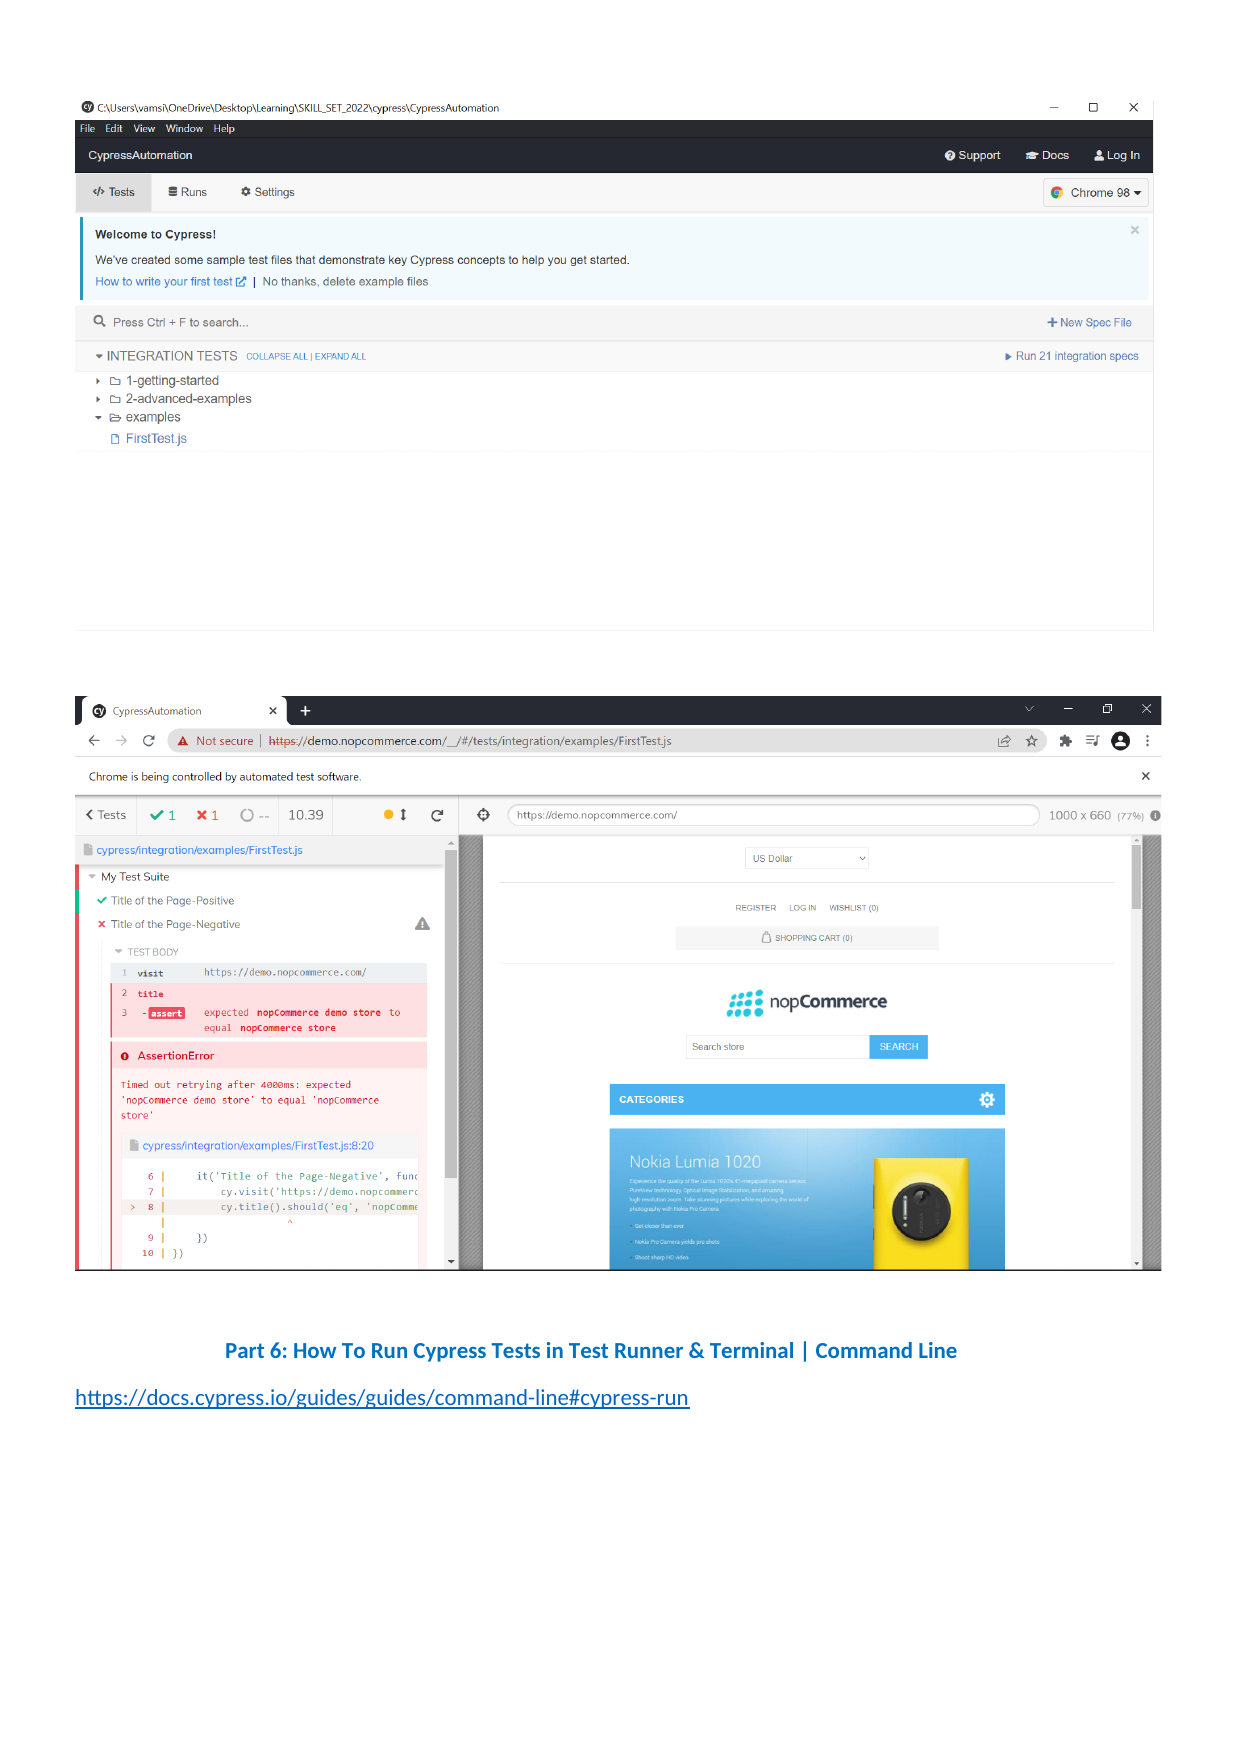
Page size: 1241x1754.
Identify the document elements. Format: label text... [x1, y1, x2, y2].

text Part 6: How To Run Cypress Tests in Test Runner & Terminal | Command Line [150, 1336, 1165, 1364]
text https://docs.cypress.io/guides/guides/command-line#cypress-run [75, 1383, 1165, 1411]
picture [75, 101, 1154, 631]
picture [75, 696, 1162, 1271]
